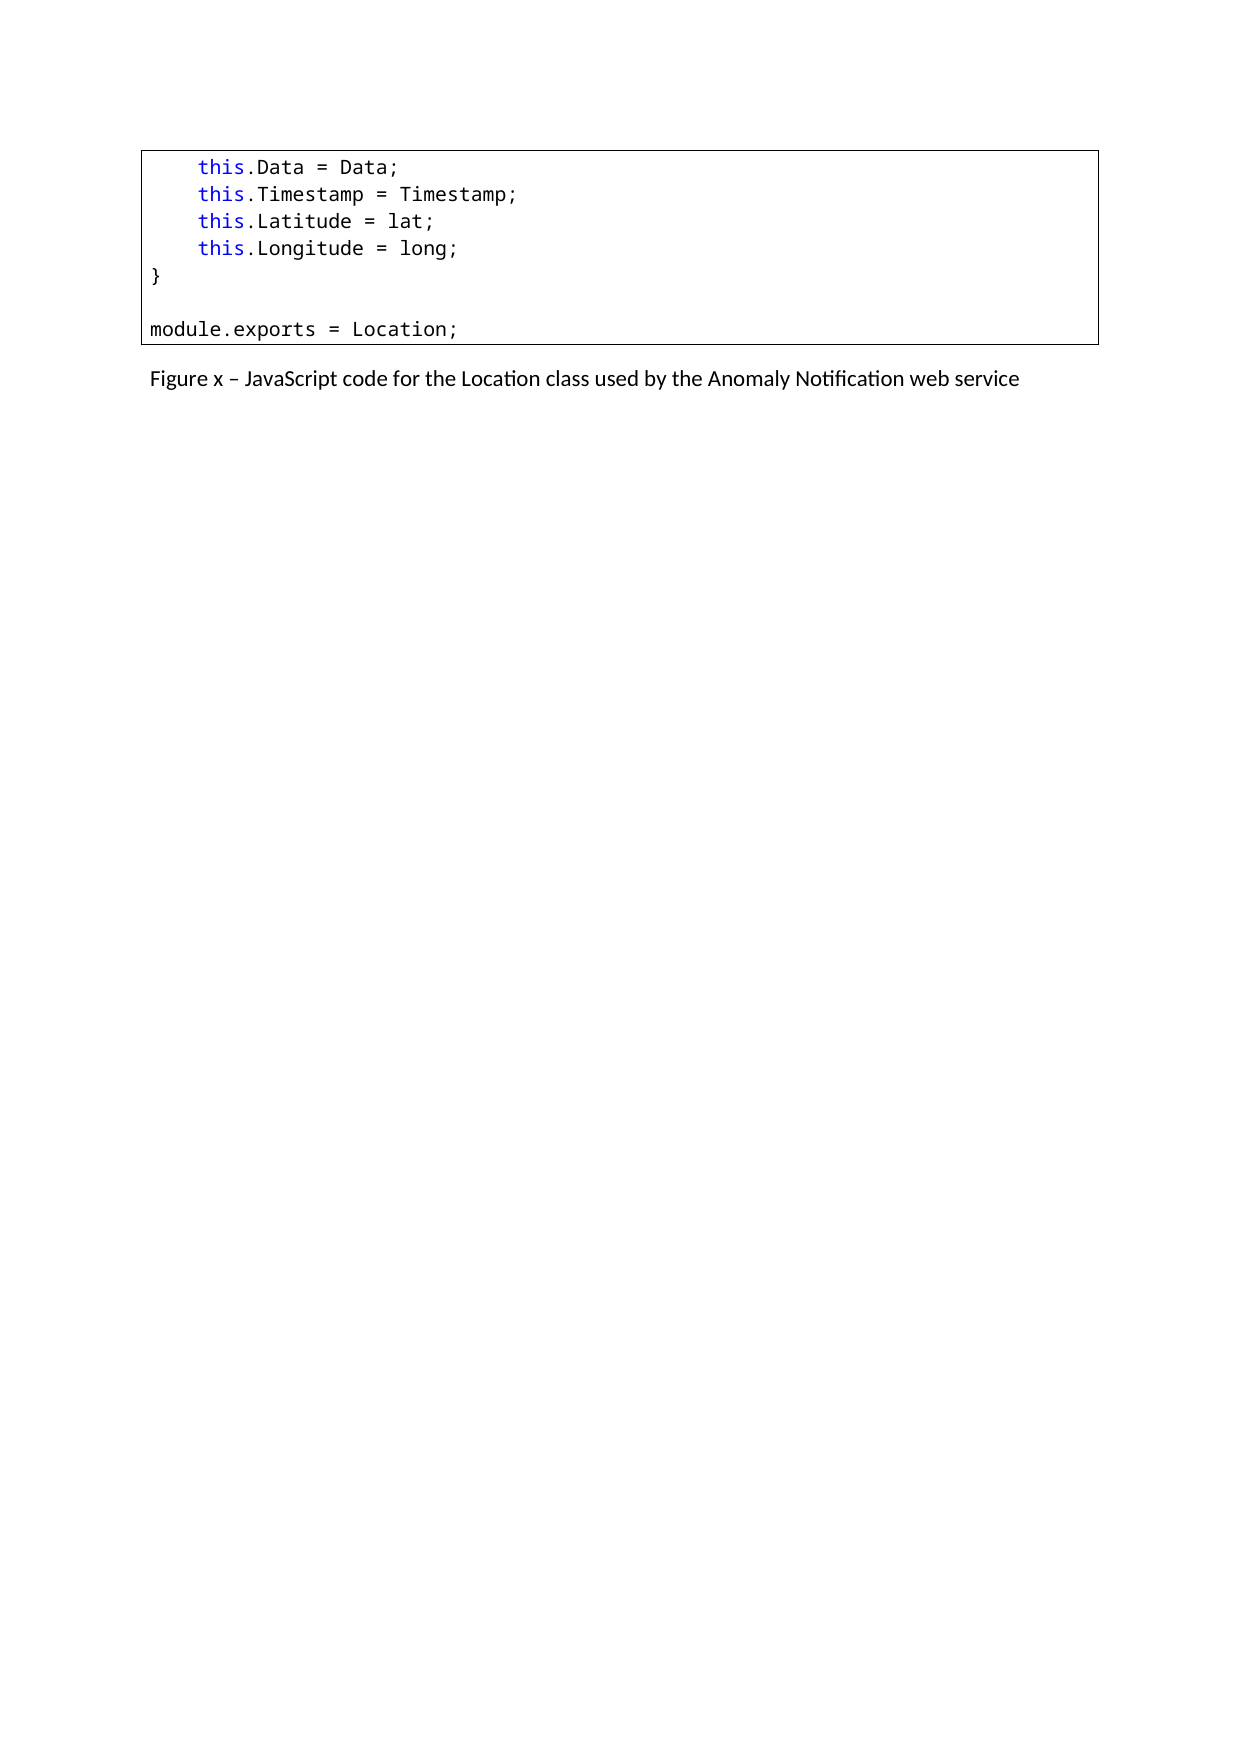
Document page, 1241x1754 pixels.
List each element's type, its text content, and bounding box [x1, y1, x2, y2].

text this.Longitude = long; [150, 234, 1090, 261]
text module.exports = Location; [142, 312, 1098, 344]
text this.Data = Data; [142, 151, 1098, 180]
text } [150, 261, 1090, 288]
text Figure x – JavaScript code for the Location class used by the Anomaly Notification web service [150, 364, 1090, 392]
text this.Timestamp = Timestamp; [150, 180, 1090, 207]
text this.Latitude = lat; [150, 207, 1090, 234]
